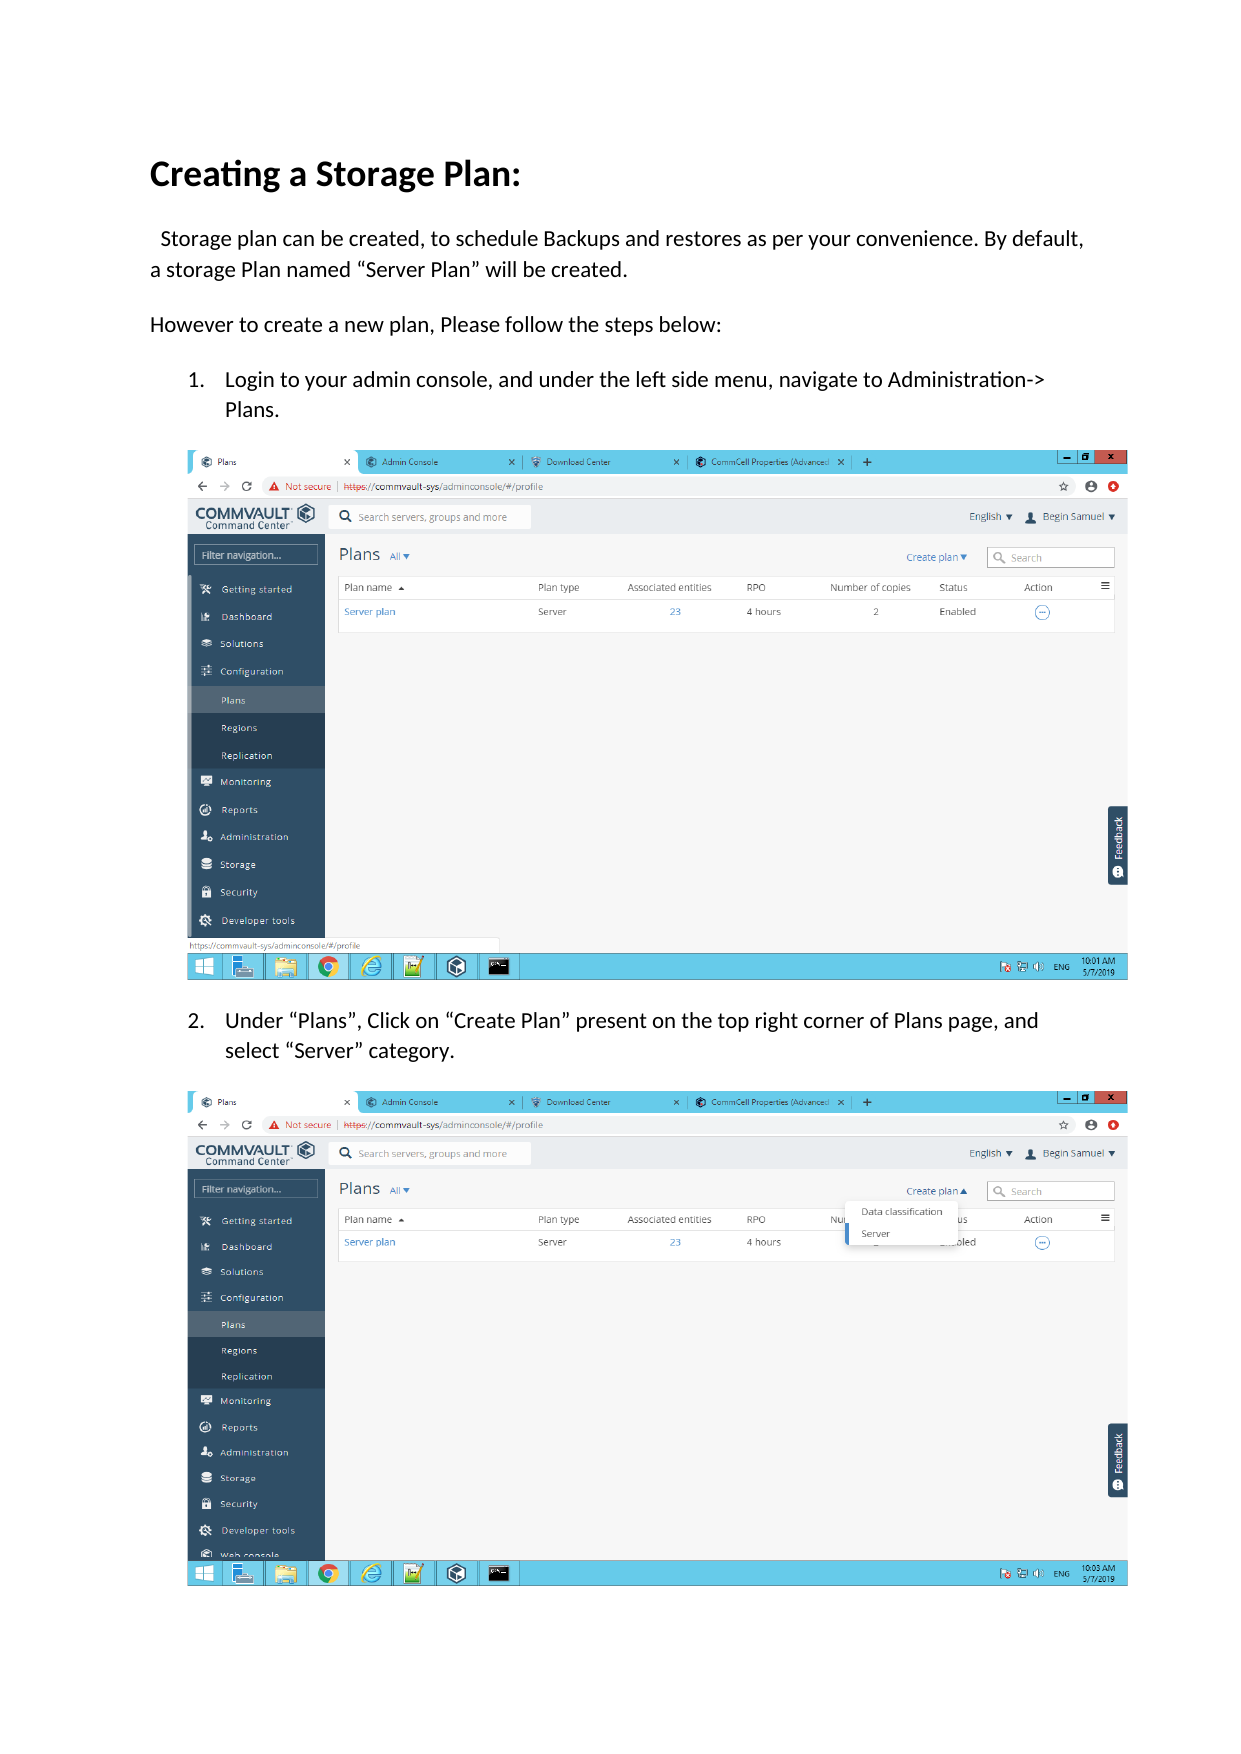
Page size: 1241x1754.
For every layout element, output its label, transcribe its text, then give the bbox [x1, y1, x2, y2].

text Storage plan can be created, to schedule Backups and restores as per your convenience. By default, a storage Plan named “Server Plan” will be created. [150, 224, 1090, 283]
picture [187, 450, 1128, 980]
list Login to your admin console, and under the left side menu, navigate to Administration-> Plans. [187, 365, 1090, 423]
list Under “Plans”, Click on “Create Plan” present on the top right corner of Plans page, and select “Server” category. [187, 1006, 1090, 1064]
picture [187, 1091, 1128, 1586]
text However to create a new plan, Please follow the steps below: [150, 310, 1090, 338]
text Creating a Storage Plan: [150, 150, 1090, 196]
